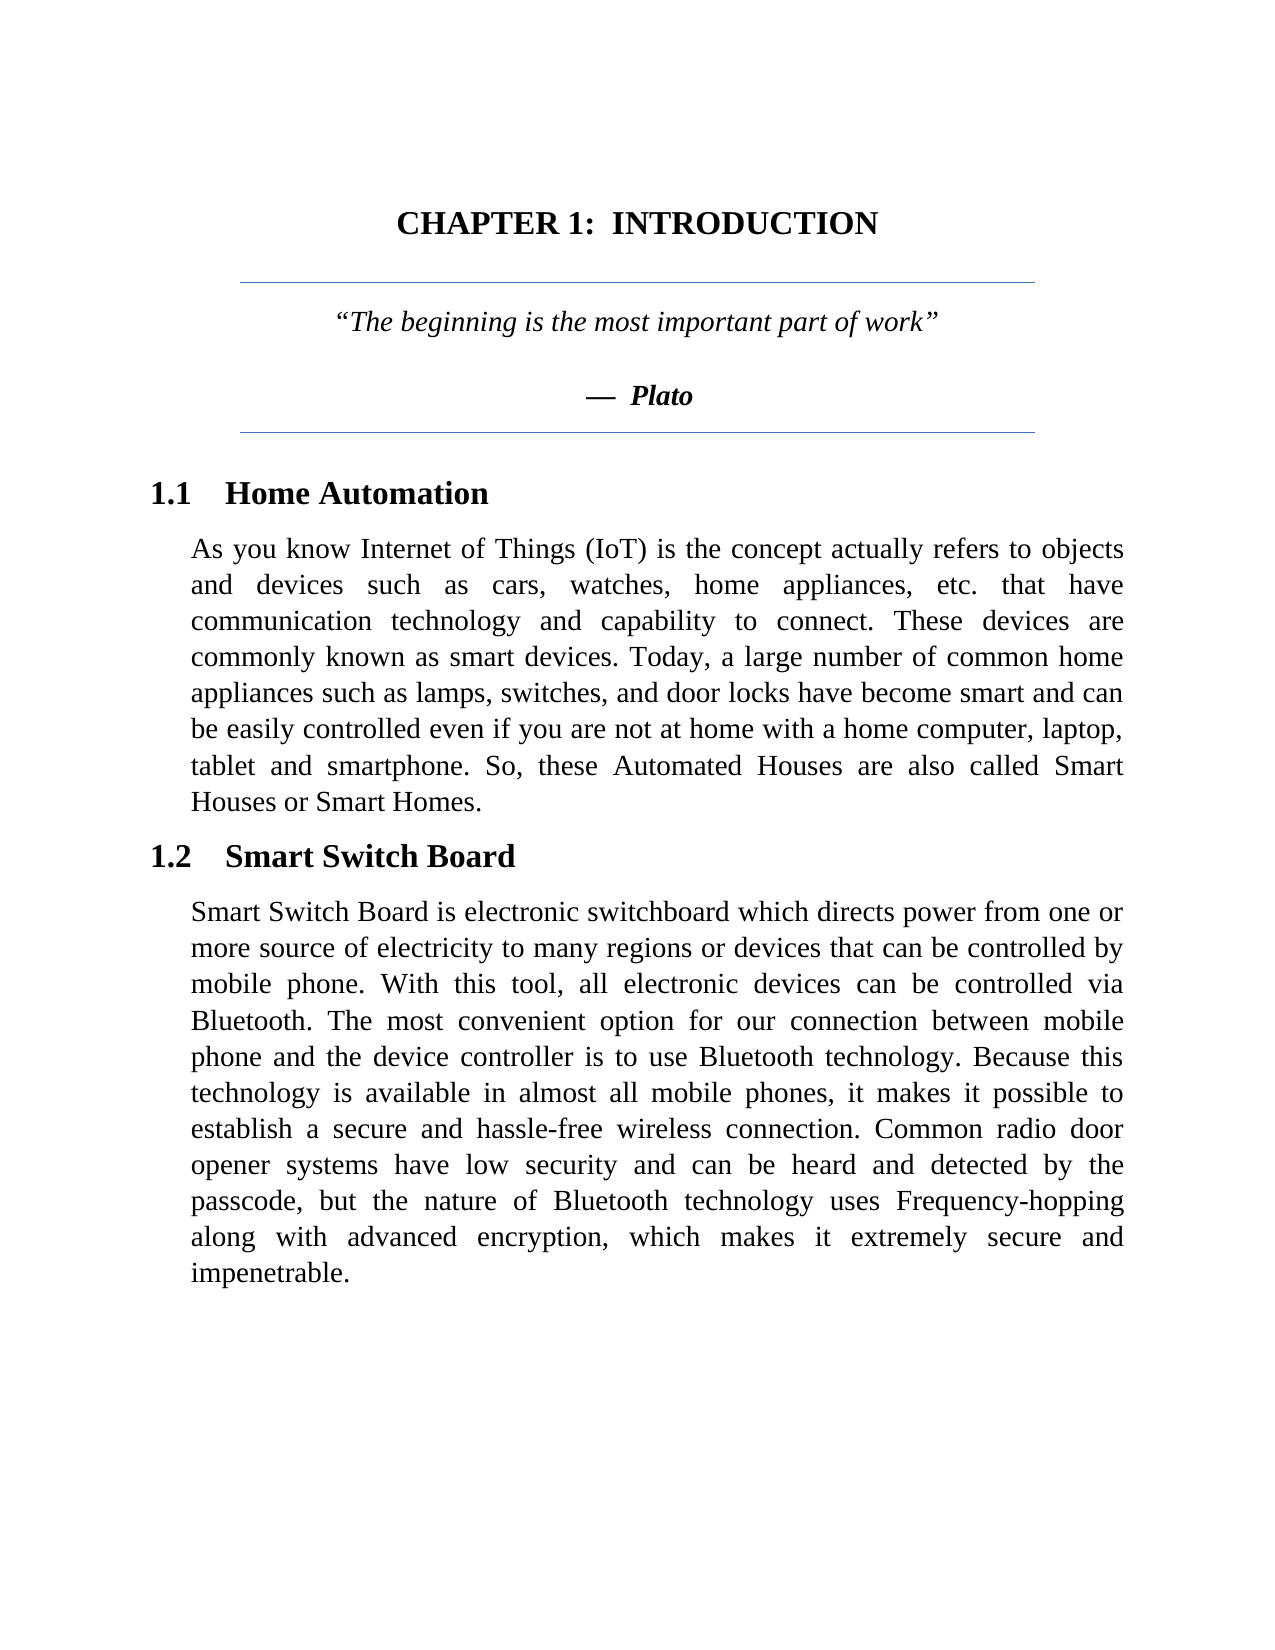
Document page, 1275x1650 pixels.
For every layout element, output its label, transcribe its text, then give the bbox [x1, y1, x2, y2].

subtitle CHAPTER 1: INTRODUCTION [150, 203, 1125, 242]
subtitle Smart Switch Board [150, 837, 1125, 875]
subtitle Home Automation [150, 473, 1125, 512]
text — Plato [240, 356, 1035, 432]
text Smart Switch Board is electronic switchboard which directs power from one or more source of electricity to many regions or devices that can be controlled by mobile phone. With this tool, all electronic devices can be controlled via Bluetooth. The most convenient option for our connection between mobile phone and the device controller is to use Bluetooth technology. Because this technology is available in almost all mobile phones, it makes it possible to establish a secure and hassle-free wireless connection. Common radio door opener systems have low security and can be heard and detected by the passcode, but the nature of Bluetooth technology uses Frequency-hopping along with advanced encryption, which makes it extremely secure and impenetrable. [191, 894, 1125, 1289]
text As you know Internet of Things (IoT) is the concept actually refers to objects and devices such as cars, watches, home appliances, etc. that have communication technology and capability to connect. These devices are commonly known as smart devices. Today, a large number of common home appliances such as lamps, switches, and door locks have become smart and can be easily controlled even if you are not at home with a home computer, laptop, tablet and smartphone. So, these Automated Houses are also called Smart Houses or Smart Homes. [191, 531, 1125, 817]
text “The beginning is the most important part of work” [240, 283, 1035, 338]
